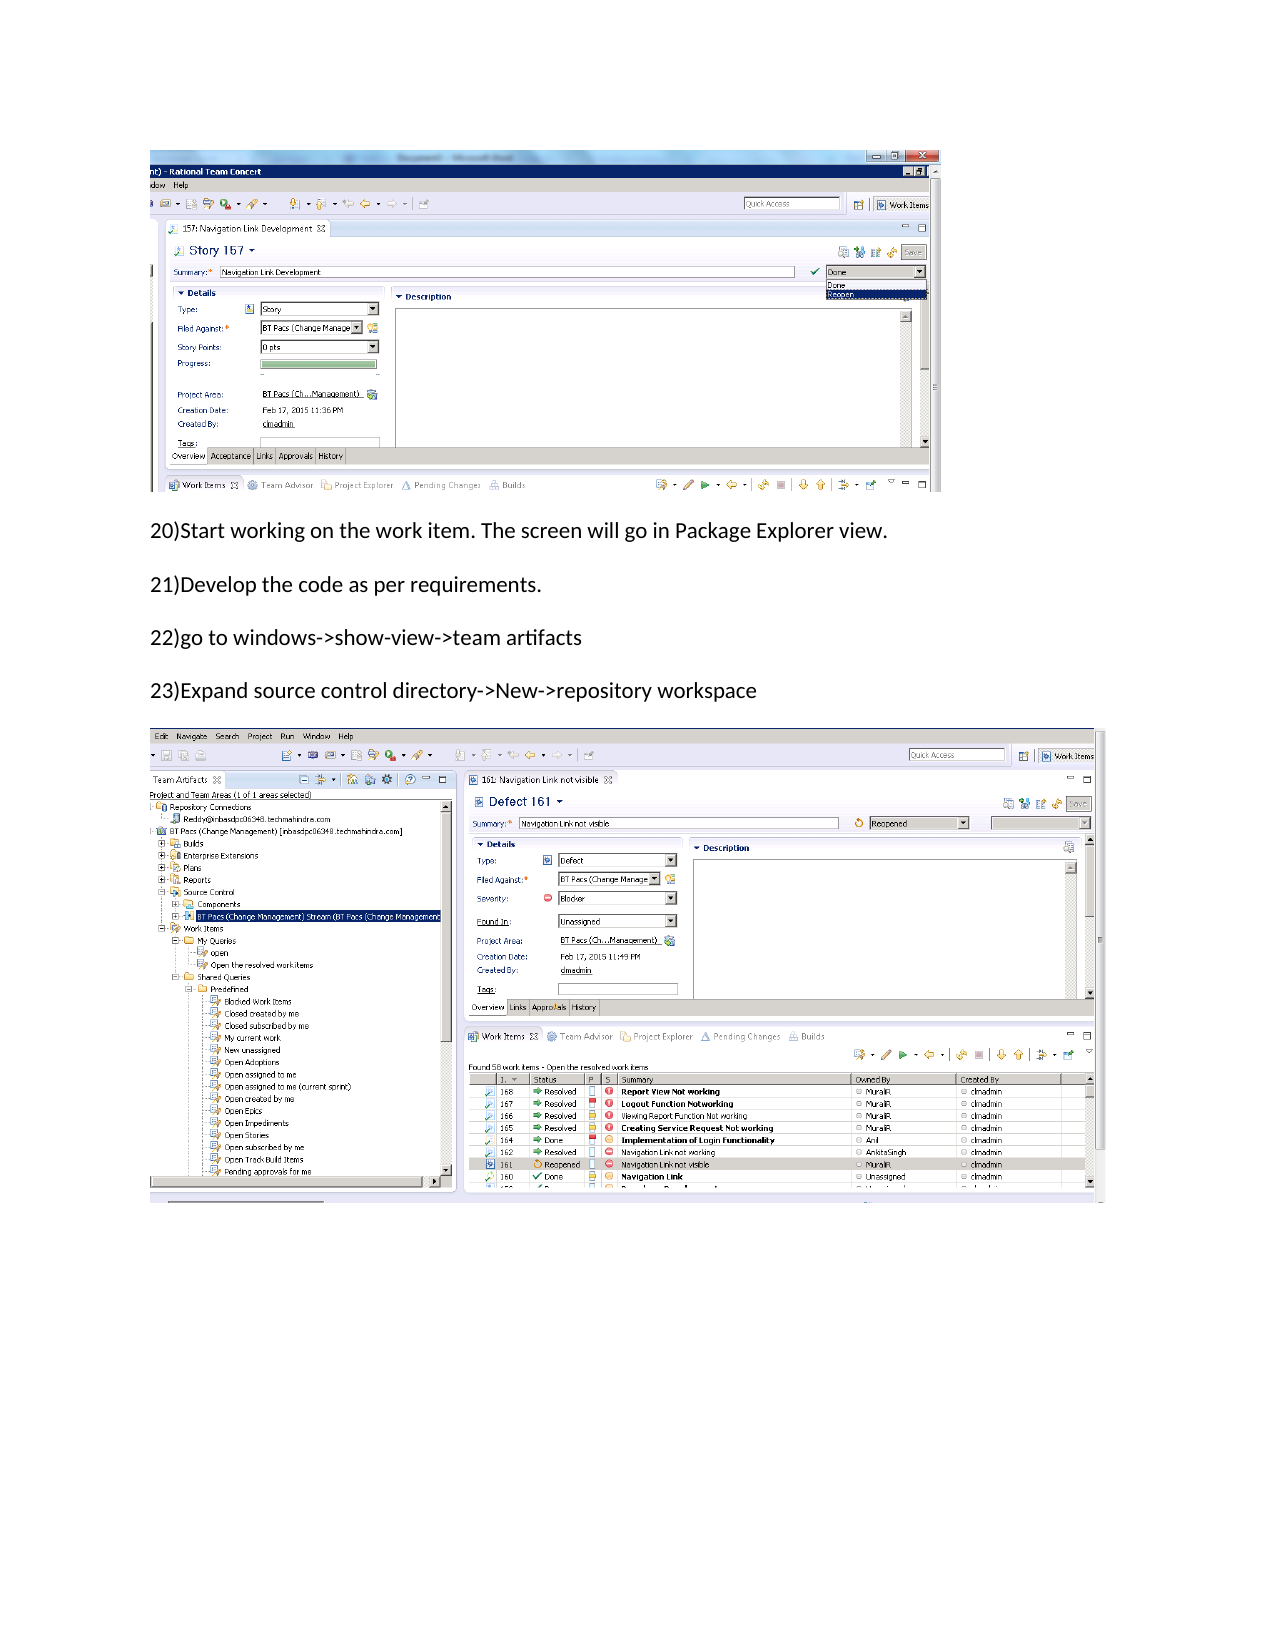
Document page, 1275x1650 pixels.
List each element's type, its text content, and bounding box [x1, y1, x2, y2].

text 23)Expand source control directory->New->repository workspace [150, 676, 1125, 704]
text 22)go to windows->show-view->team artifacts [150, 623, 1125, 651]
picture [150, 728, 1106, 1203]
text 20)Start working on the work item. The screen will go in Package Explorer view. [150, 517, 1125, 545]
text 21)Develop the code as per requirements. [150, 570, 1125, 598]
picture [150, 150, 941, 492]
